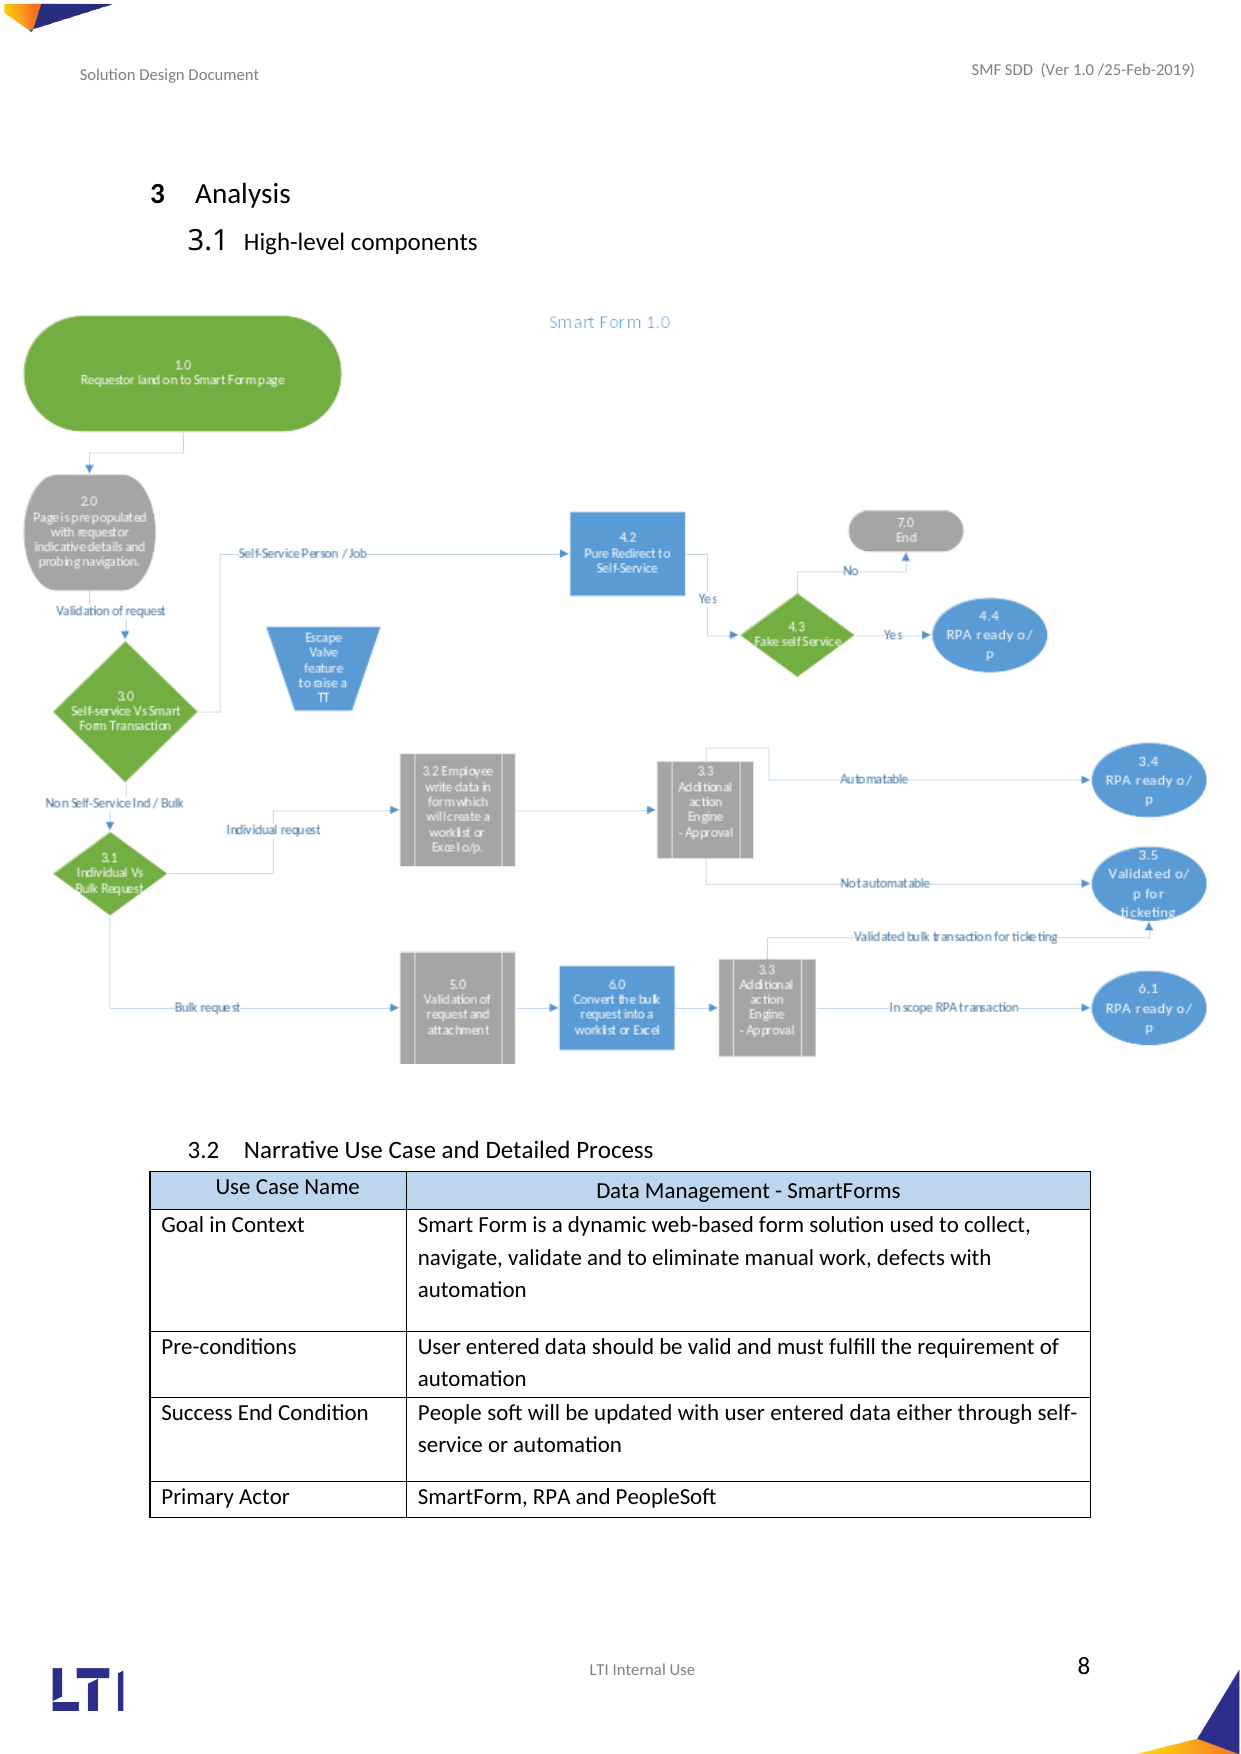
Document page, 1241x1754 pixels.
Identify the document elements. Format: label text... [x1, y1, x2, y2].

table_cell SmartForm, RPA and PeopleSoft [407, 1482, 1090, 1517]
list Narrative Use Case and Detailed Process [187, 1134, 1090, 1165]
table_cell Goal in Context [151, 1210, 406, 1331]
table_cell Primary Actor [151, 1482, 406, 1517]
picture [4, 0, 113, 100]
table_header Data Management - SmartForms [407, 1172, 1090, 1209]
picture [1134, 1670, 1241, 1754]
table_cell Smart Form is a dynamic web-based form solution used to collect, navigate, validate and to eliminate manual work, defects with automation [407, 1210, 1090, 1331]
table_cell Pre-conditions [151, 1332, 406, 1397]
table_cell People soft will be updated with user entered data either through self-service or automation [407, 1398, 1090, 1481]
picture [52, 1668, 124, 1711]
table_header Use Case Name [151, 1172, 406, 1209]
subtitle High-level components [187, 219, 1090, 259]
table_cell Success End Condition [151, 1398, 406, 1481]
table_cell User entered data should be valid and must fulfill the requirement of automation [407, 1332, 1090, 1397]
subtitle Analysis [150, 175, 1090, 211]
